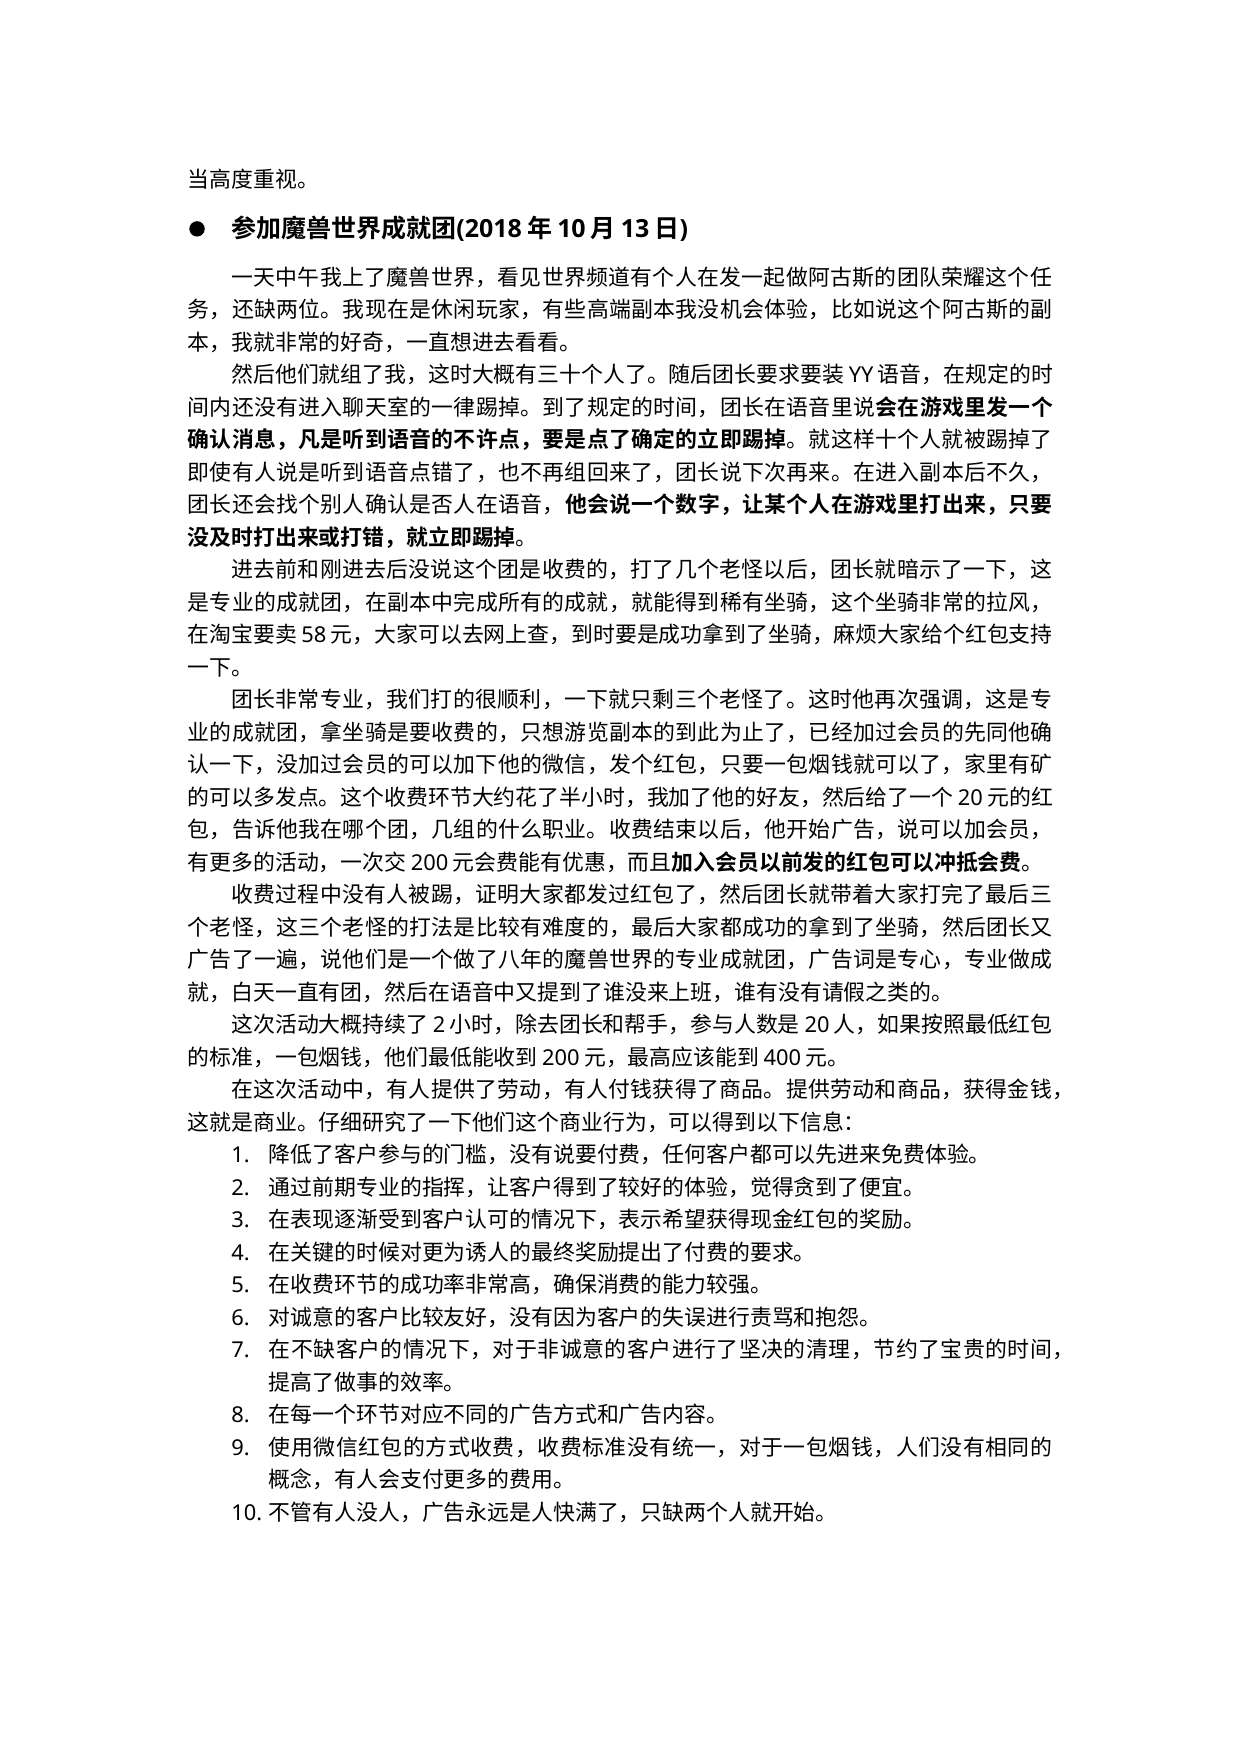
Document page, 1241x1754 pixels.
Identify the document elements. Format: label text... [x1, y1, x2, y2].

list 在收费环节的成功率非常高，确保消费的能力较强。 [231, 1267, 1053, 1299]
list 在关键的时候对更为诱人的最终奖励提出了付费的要求。 [231, 1234, 1053, 1267]
list 在每一个环节对应不同的广告方式和广告内容。 [231, 1397, 1053, 1429]
list 通过前期专业的指挥，让客户得到了较好的体验，觉得贪到了便宜。 [231, 1169, 1053, 1202]
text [187, 162, 1053, 194]
list 参加魔兽世界成就团(2018年10月13日) [187, 194, 1053, 259]
text 进去前和刚进去后没说这个团是收费的，打了几个老怪以后，团长就暗示了一下，这是专业的成就团，在副本中完成所有的成就，就能得到稀有坐骑，这个坐骑非常的拉风，在淘宝要卖58元，大家可以去网上查，到时要是成功拿到了坐骑，麻烦大家给个红包支持一下。 [187, 552, 1053, 682]
list 使用微信红包的方式收费，收费标准没有统一，对于一包烟钱，人们没有相同的概念，有人会支付更多的费用。 [231, 1429, 1053, 1494]
text 收费过程中没有人被踢，证明大家都发过红包了，然后团长就带着大家打完了最后三个老怪，这三个老怪的打法是比较有难度的，最后大家都成功的拿到了坐骑，然后团长又广告了一遍，说他们是一个做了八年的魔兽世界的专业成就团，广告词是专心，专业做成就，白天一直有团，然后在语音中又提到了谁没来上班，谁有没有请假之类的。 [187, 877, 1053, 1007]
list 降低了客户参与的门槛，没有说要付费，任何客户都可以先进来免费体验。 [231, 1137, 1053, 1169]
list 在表现逐渐受到客户认可的情况下，表示希望获得现金红包的奖励。 [231, 1202, 1053, 1234]
text 这次活动大概持续了2小时，除去团长和帮手，参与人数是20人，如果按照最低红包的标准，一包烟钱，他们最低能收到200元，最高应该能到400元。 [187, 1007, 1053, 1072]
list 不管有人没人，广告永远是人快满了，只缺两个人就开始。 [231, 1494, 1053, 1527]
text 在这次活动中，有人提供了劳动，有人付钱获得了商品。提供劳动和商品，获得金钱，这就是商业。仔细研究了一下他们这个商业行为，可以得到以下信息： [187, 1072, 1053, 1137]
list 在不缺客户的情况下，对于非诚意的客户进行了坚决的清理，节约了宝贵的时间，提高了做事的效率。 [231, 1332, 1053, 1397]
text 一天中午我上了魔兽世界，看见世界频道有个人在发一起做阿古斯的团队荣耀这个任务，还缺两位。我现在是休闲玩家，有些高端副本我没机会体验，比如说这个阿古斯的副本，我就非常的好奇，一直想进去看看。 [187, 259, 1053, 357]
text 团长非常专业，我们打的很顺利，一下就只剩三个老怪了。这时他再次强调，这是专业的成就团，拿坐骑是要收费的，只想游览副本的到此为止了，已经加过会员的先同他确认一下，没加过会员的可以加下他的微信，发个红包，只要一包烟钱就可以了，家里有矿的可以多发点。这个收费环节大约花了半小时，我加了他的好友，然后给了一个20元的红包，告诉他我在哪个团，几组的什么职业。收费结束以后，他开始广告，说可以加会员，有更多的活动，一次交200元会费能有优惠，而且加入会员以前发的红包可以冲抵会费。 [187, 682, 1053, 877]
list 对诚意的客户比较友好，没有因为客户的失误进行责骂和抱怨。 [231, 1299, 1053, 1332]
text 然后他们就组了我，这时大概有三十个人了。随后团长要求要装YY语音，在规定的时间内还没有进入聊天室的一律踢掉。到了规定的时间，团长在语音里说会在游戏里发一个确认消息，凡是听到语音的不许点，要是点了确定的立即踢掉。就这样十个人就被踢掉了，即使有人说是听到语音点错了，也不再组回来了，团长说下次再来。在进入副本后不久，团长还会找个别人确认是否人在语音，他会说一个数字，让某个人在游戏里打出来，只要没及时打出来或打错，就立即踢掉。 [187, 357, 1053, 552]
